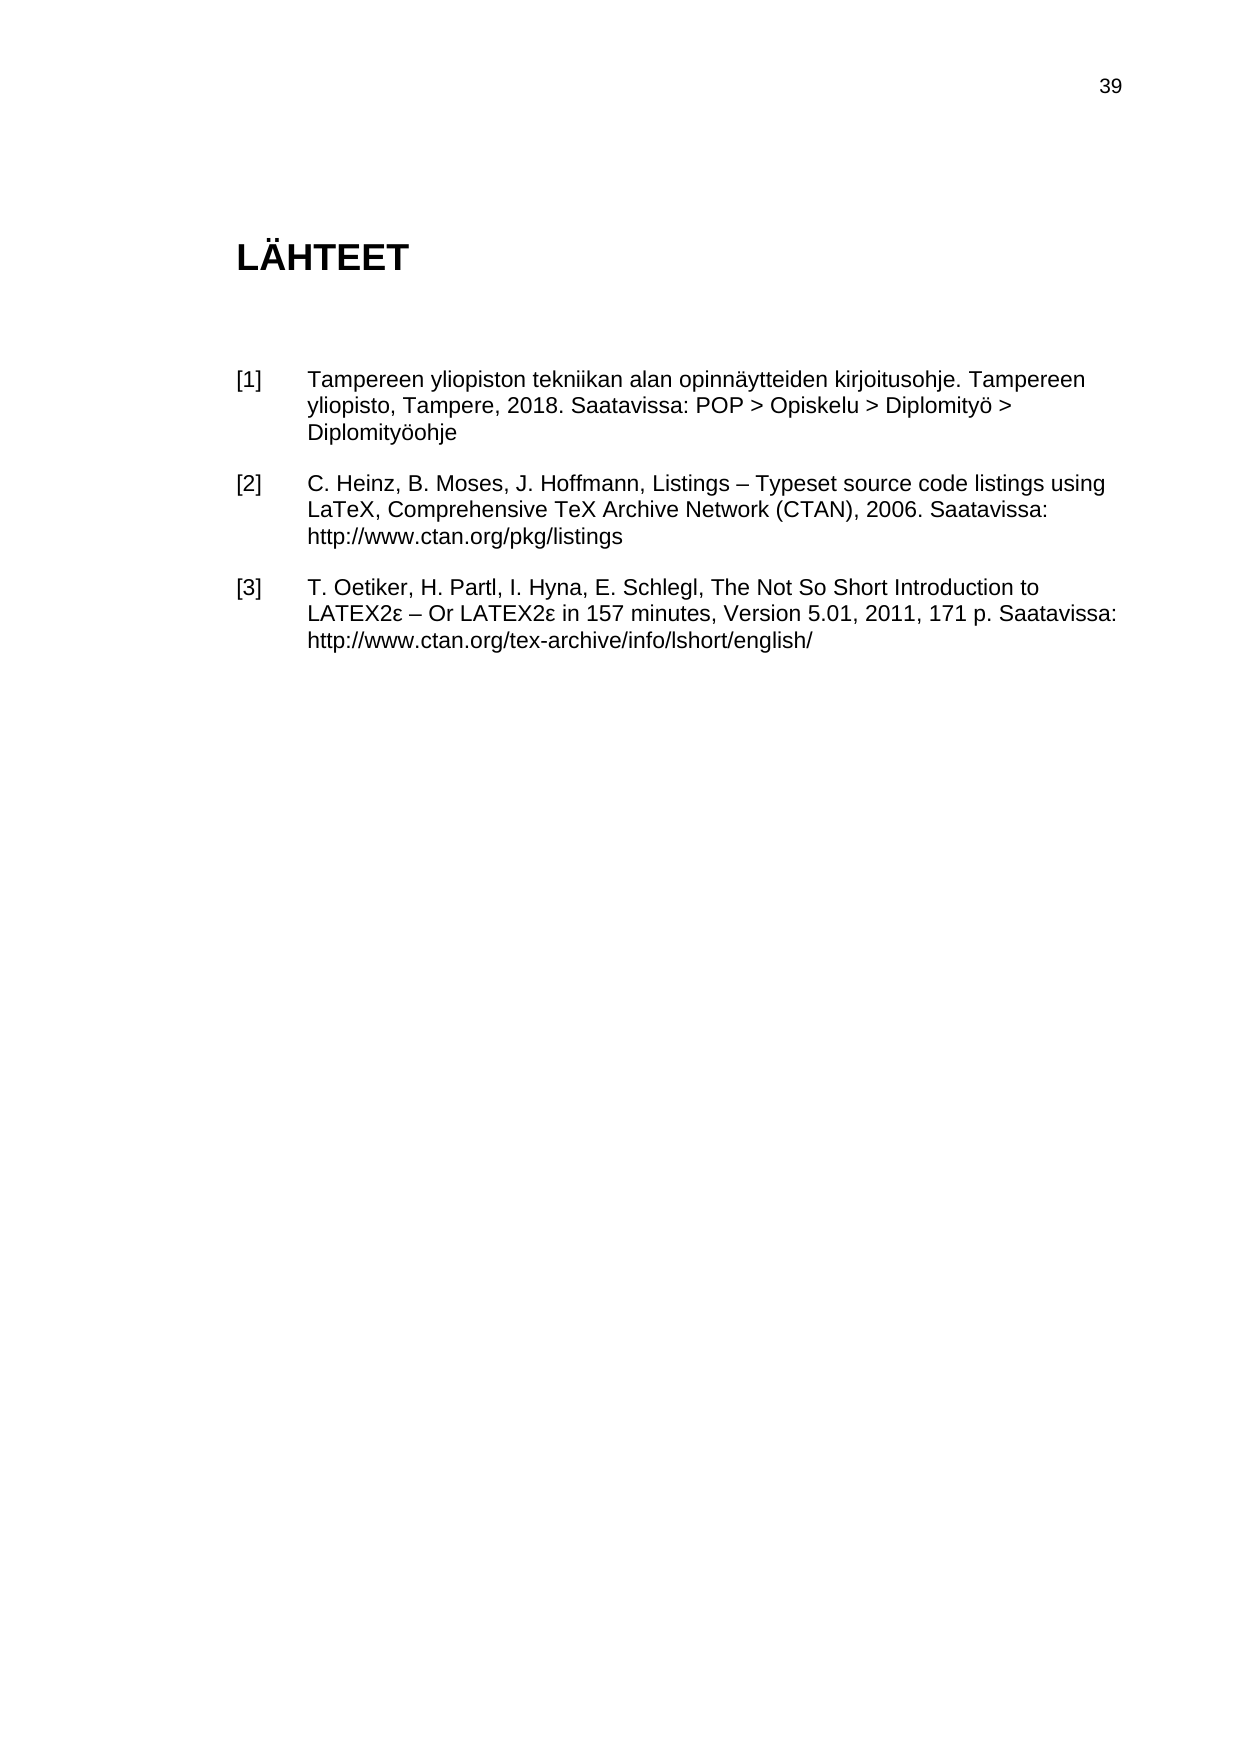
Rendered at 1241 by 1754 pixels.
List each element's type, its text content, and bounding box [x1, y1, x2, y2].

subtitle Lähteet [236, 235, 1122, 278]
text Tampereen yliopiston tekniikan alan opinnäytteiden kirjoitusohje. Tampereen yliopisto, Tampere, 2018. Saatavissa: POP > Opiskelu > Diplomityö > Diplomityöohje [236, 366, 1122, 445]
text T. Oetiker, H. Partl, I. Hyna, E. Schlegl, The Not So Short Introduction to LATEX2ε – Or LATEX2ε in 157 minutes, Version 5.01, 2011, 171 p. Saatavissa: http://www.ctan.org/tex-archive/info/lshort/english/ [236, 574, 1122, 653]
text C. Heinz, B. Moses, J. Hoffmann, Listings – Typeset source code listings using LaTeX, Comprehensive TeX Archive Network (CTAN), 2006. Saatavissa: http://www.ctan.org/pkg/listings [236, 470, 1122, 549]
